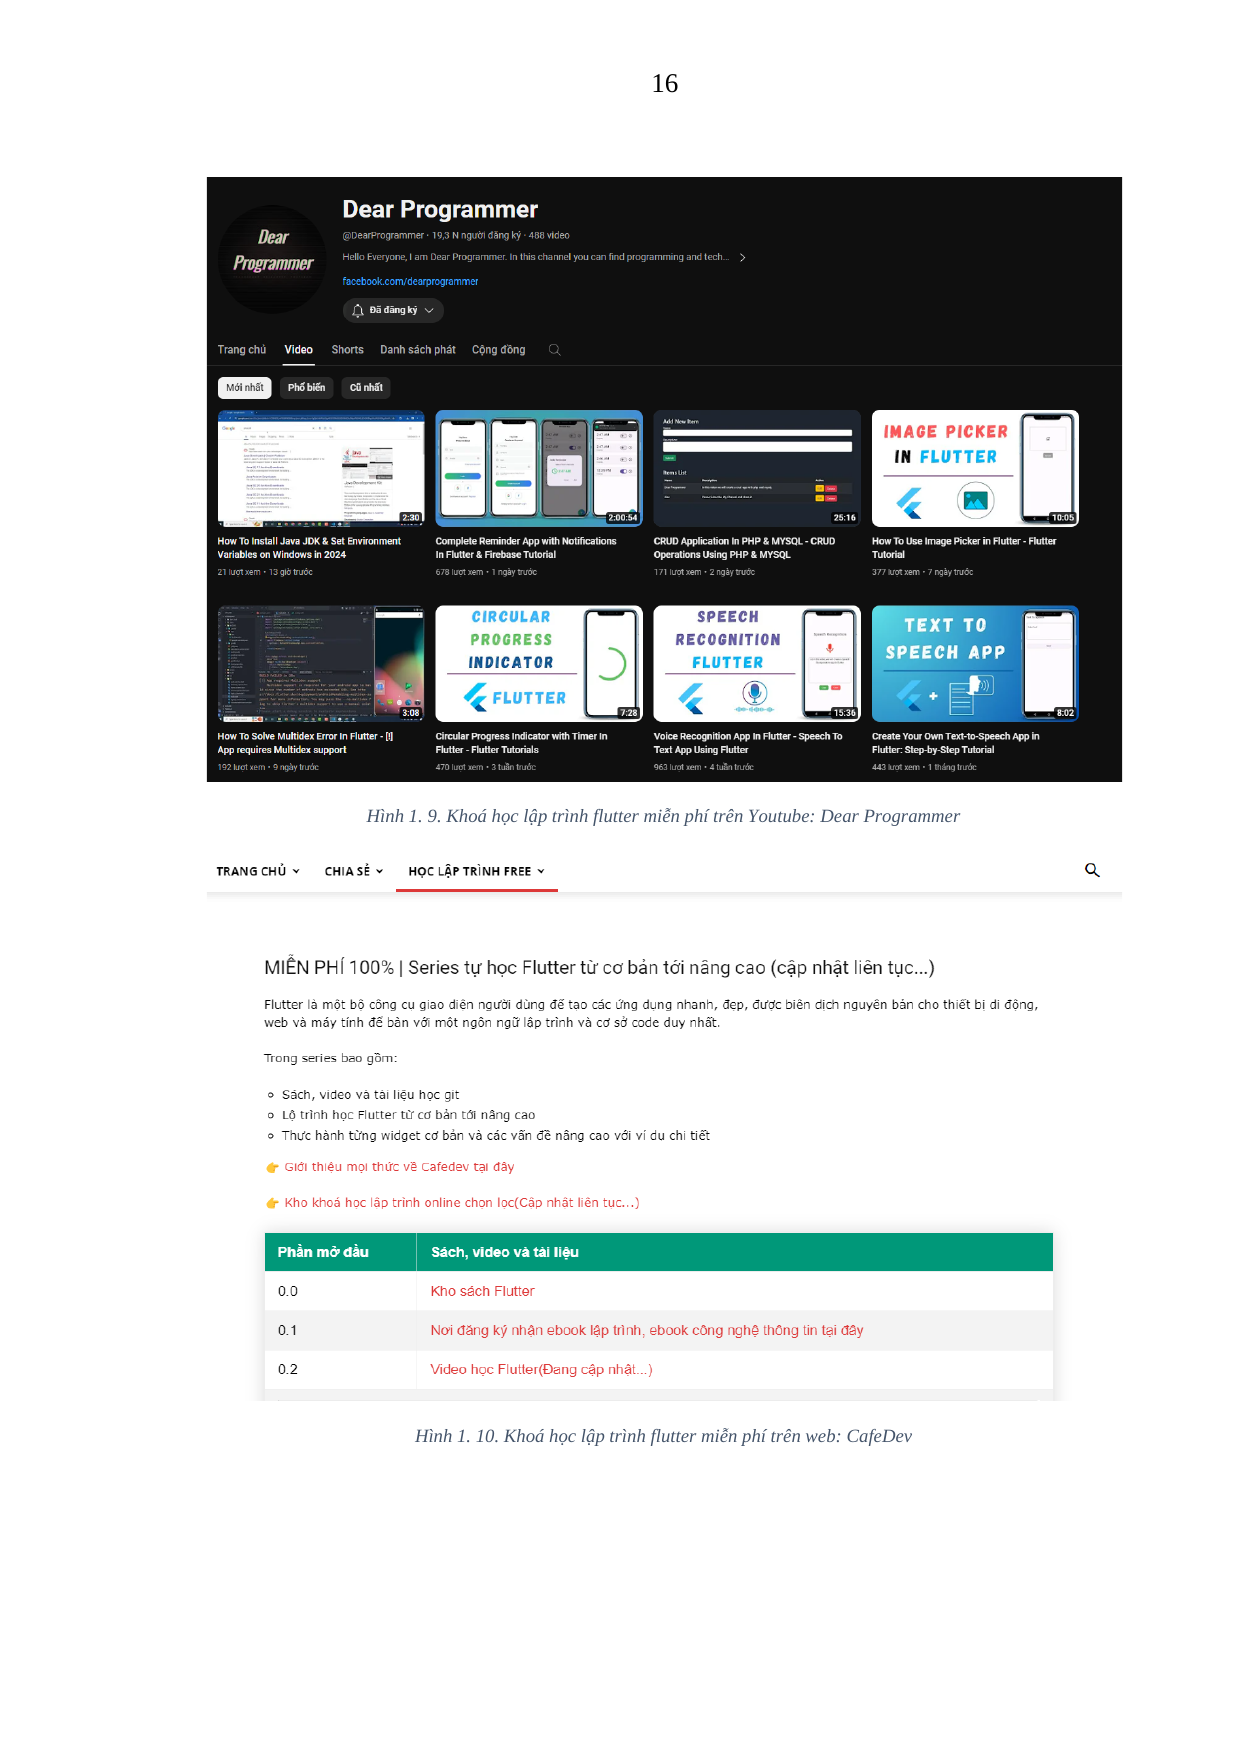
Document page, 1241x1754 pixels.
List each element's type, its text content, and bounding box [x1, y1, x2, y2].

text Hình 1. 9. Khoá học lập trình flutter miễn phí trên Youtube: Dear Programmer [207, 805, 1122, 827]
picture [206, 177, 1123, 782]
picture [206, 847, 1123, 1401]
text Hình 1. 10. Khoá học lập trình flutter miễn phí trên web: CafeDev [207, 1425, 1122, 1446]
